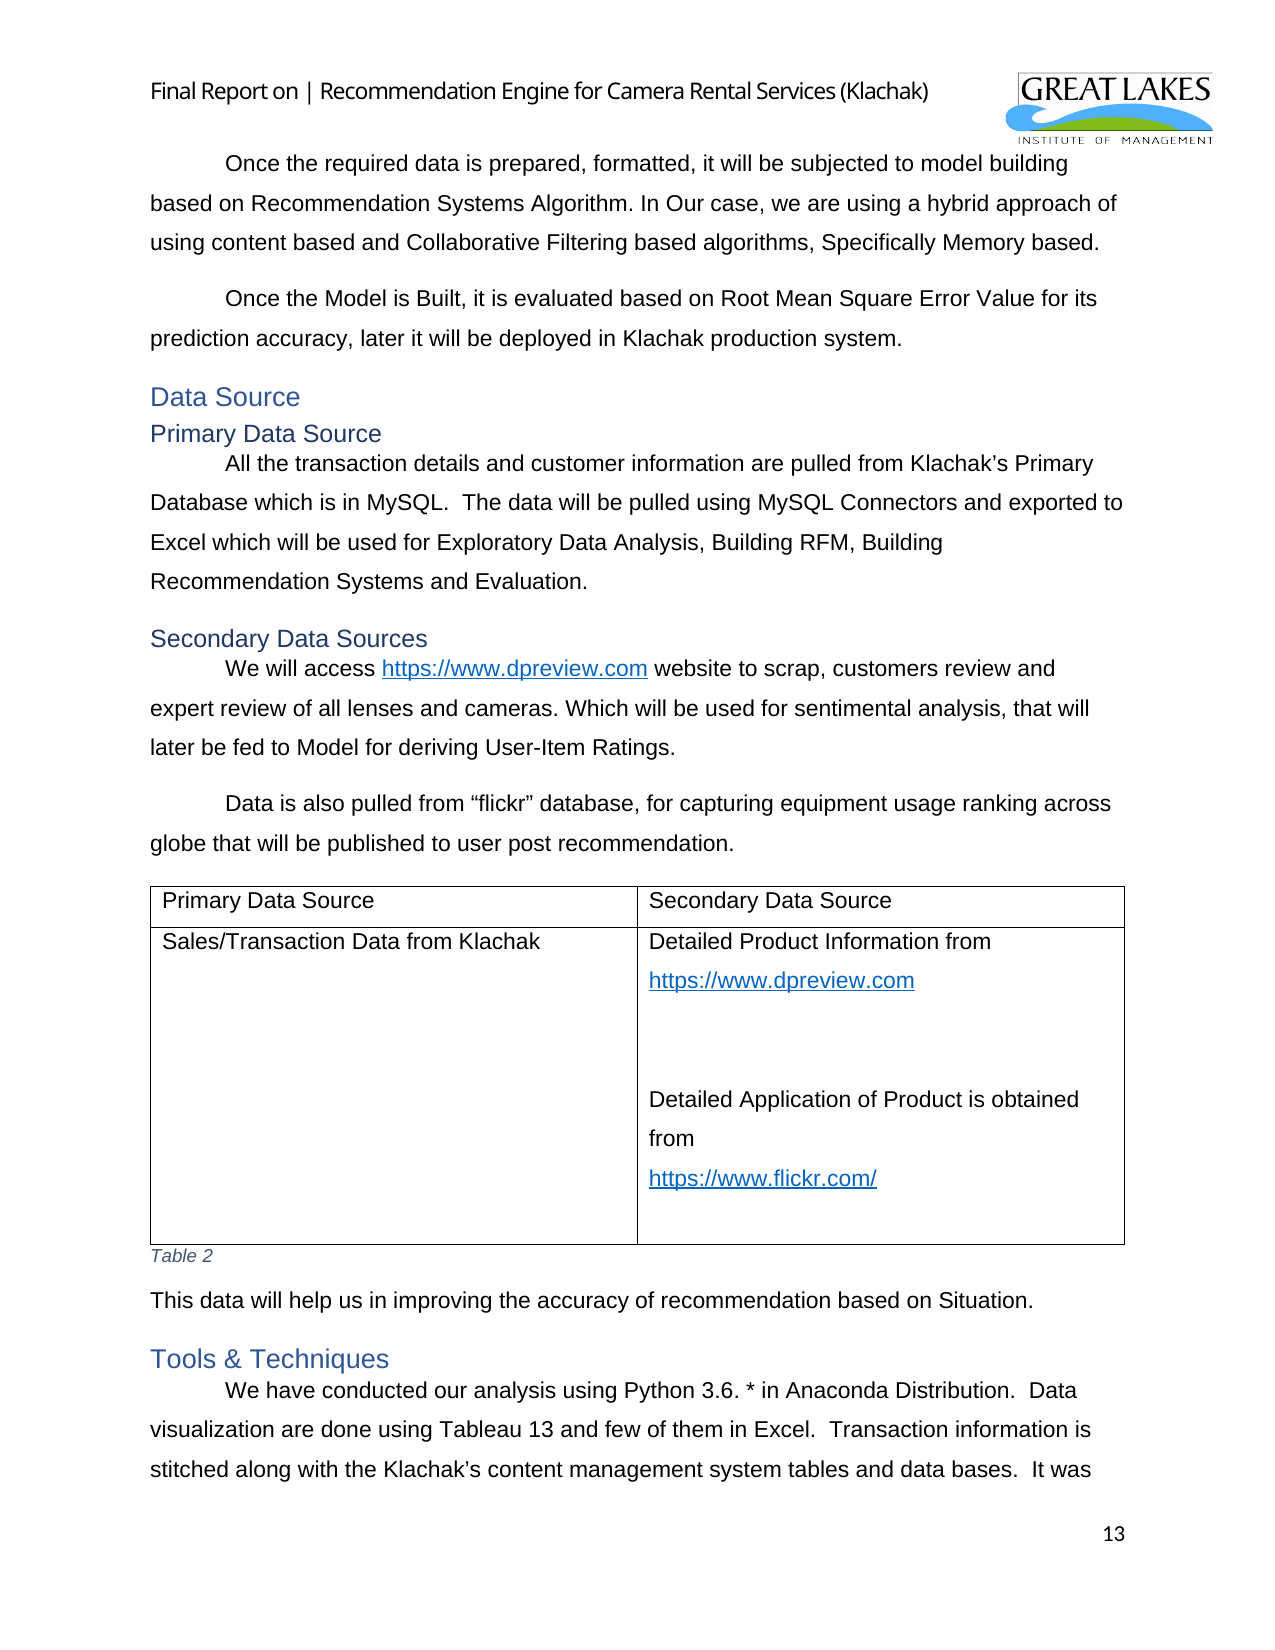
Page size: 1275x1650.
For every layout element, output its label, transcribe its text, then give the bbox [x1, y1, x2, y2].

subtitle Data Source [150, 381, 1125, 412]
subtitle Secondary Data Sources [150, 624, 1125, 653]
table_header Secondary Data Source [638, 887, 1124, 927]
text All the transaction details and customer information are pulled from Klachak’s Primary Database which is in MySQL. The data will be pulled using MySQL Connectors and exported to Excel which will be used for Exploratory Data Analysis, Building RFM, Building Recommendation Systems and Evaluation. [150, 450, 1125, 594]
text Once the required data is prepared, formatted, it will be subjected to model building based on Recommendation Systems Algorithm. In Our case, we are using a hybrid approach of using content based and Collaborative Filtering based algorithms, Specifically Memory based. [150, 150, 1125, 255]
picture [1003, 72, 1213, 145]
subtitle Tools & Techniques [150, 1343, 1125, 1374]
table_header Primary Data Source [151, 887, 637, 927]
text We will access https://www.dpreview.com website to scrap, customers review and expert review of all lenses and cameras. Which will be used for sentimental analysis, that will later be fed to Model for deriving User-Item Ratings. [150, 655, 1125, 761]
table_cell Sales/Transaction Data from Klachak [151, 928, 637, 1243]
text Once the Model is Built, it is evaluated based on Root Mean Square Error Value for its prediction accuracy, later it will be deployed in Klachak production system. [150, 285, 1125, 351]
text Table 2 [150, 1245, 1125, 1266]
text Data is also pulled from “flickr” database, for capturing equipment usage ranking across globe that will be published to user post recommendation. [150, 790, 1125, 856]
table_cell Detailed Product Information from https://www.dpreview.com Detailed Application of Product is obtained from https://www.flickr.com/ [638, 928, 1124, 1243]
text This data will help us in improving the accuracy of recommendation based on Situation. [150, 1287, 1125, 1313]
subtitle Primary Data Source [150, 419, 1125, 447]
